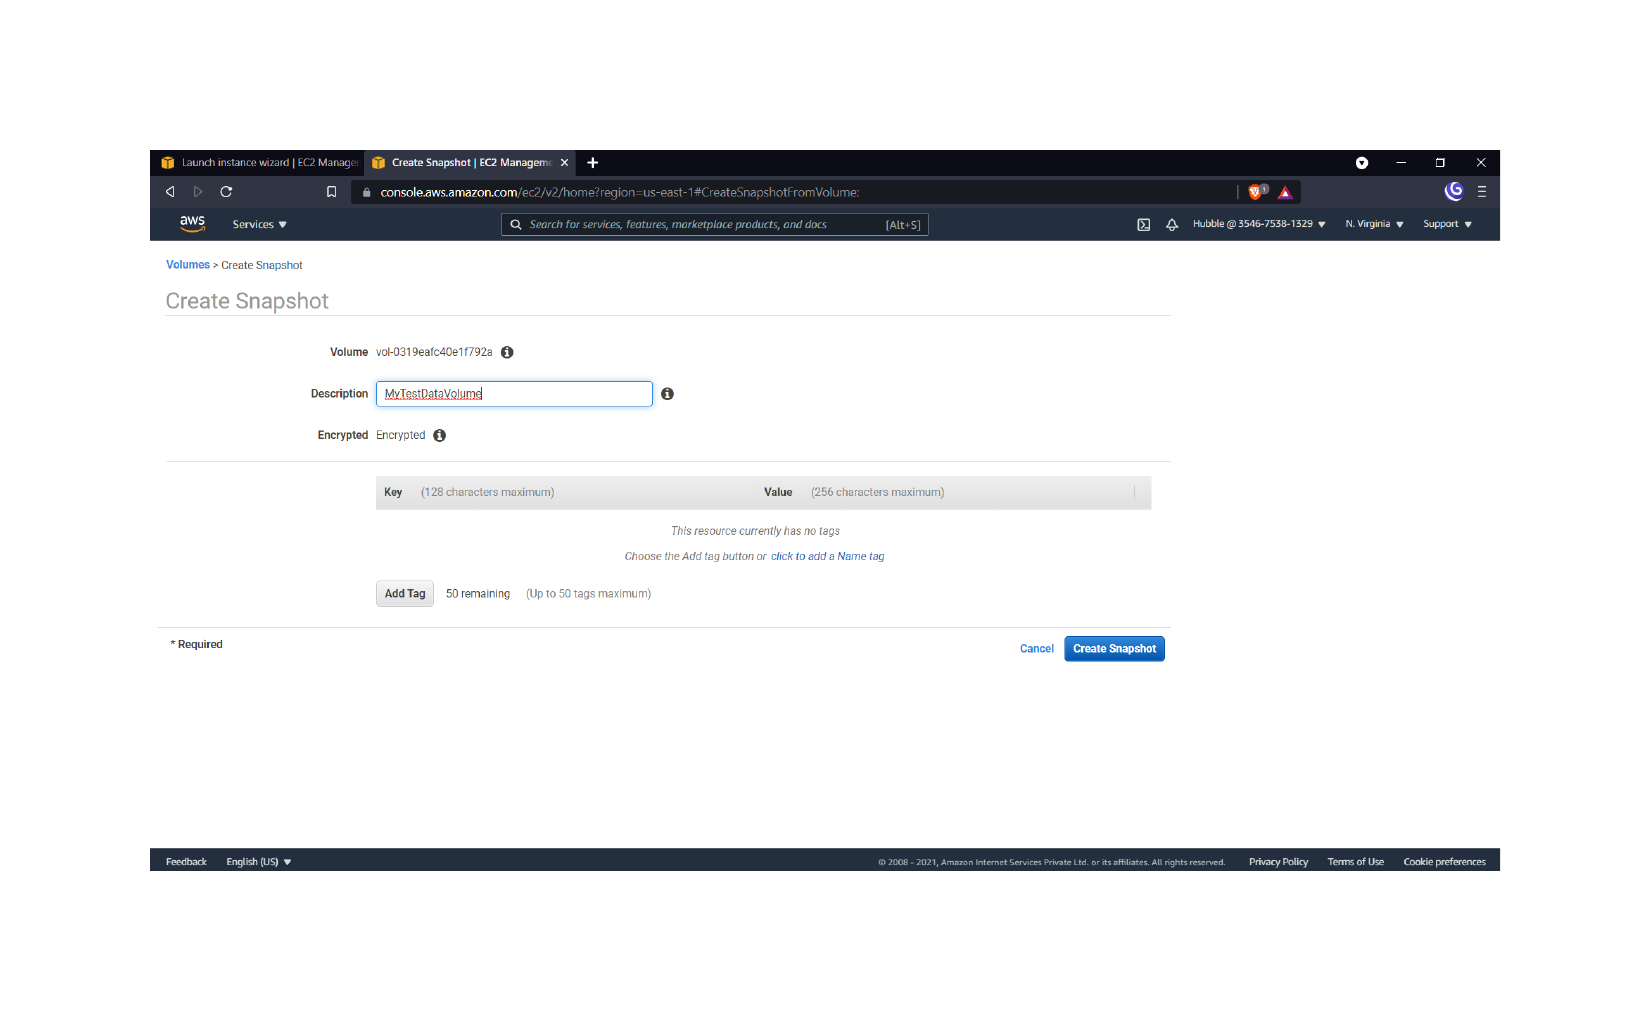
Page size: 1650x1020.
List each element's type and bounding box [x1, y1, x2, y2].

picture [150, 150, 1500, 871]
